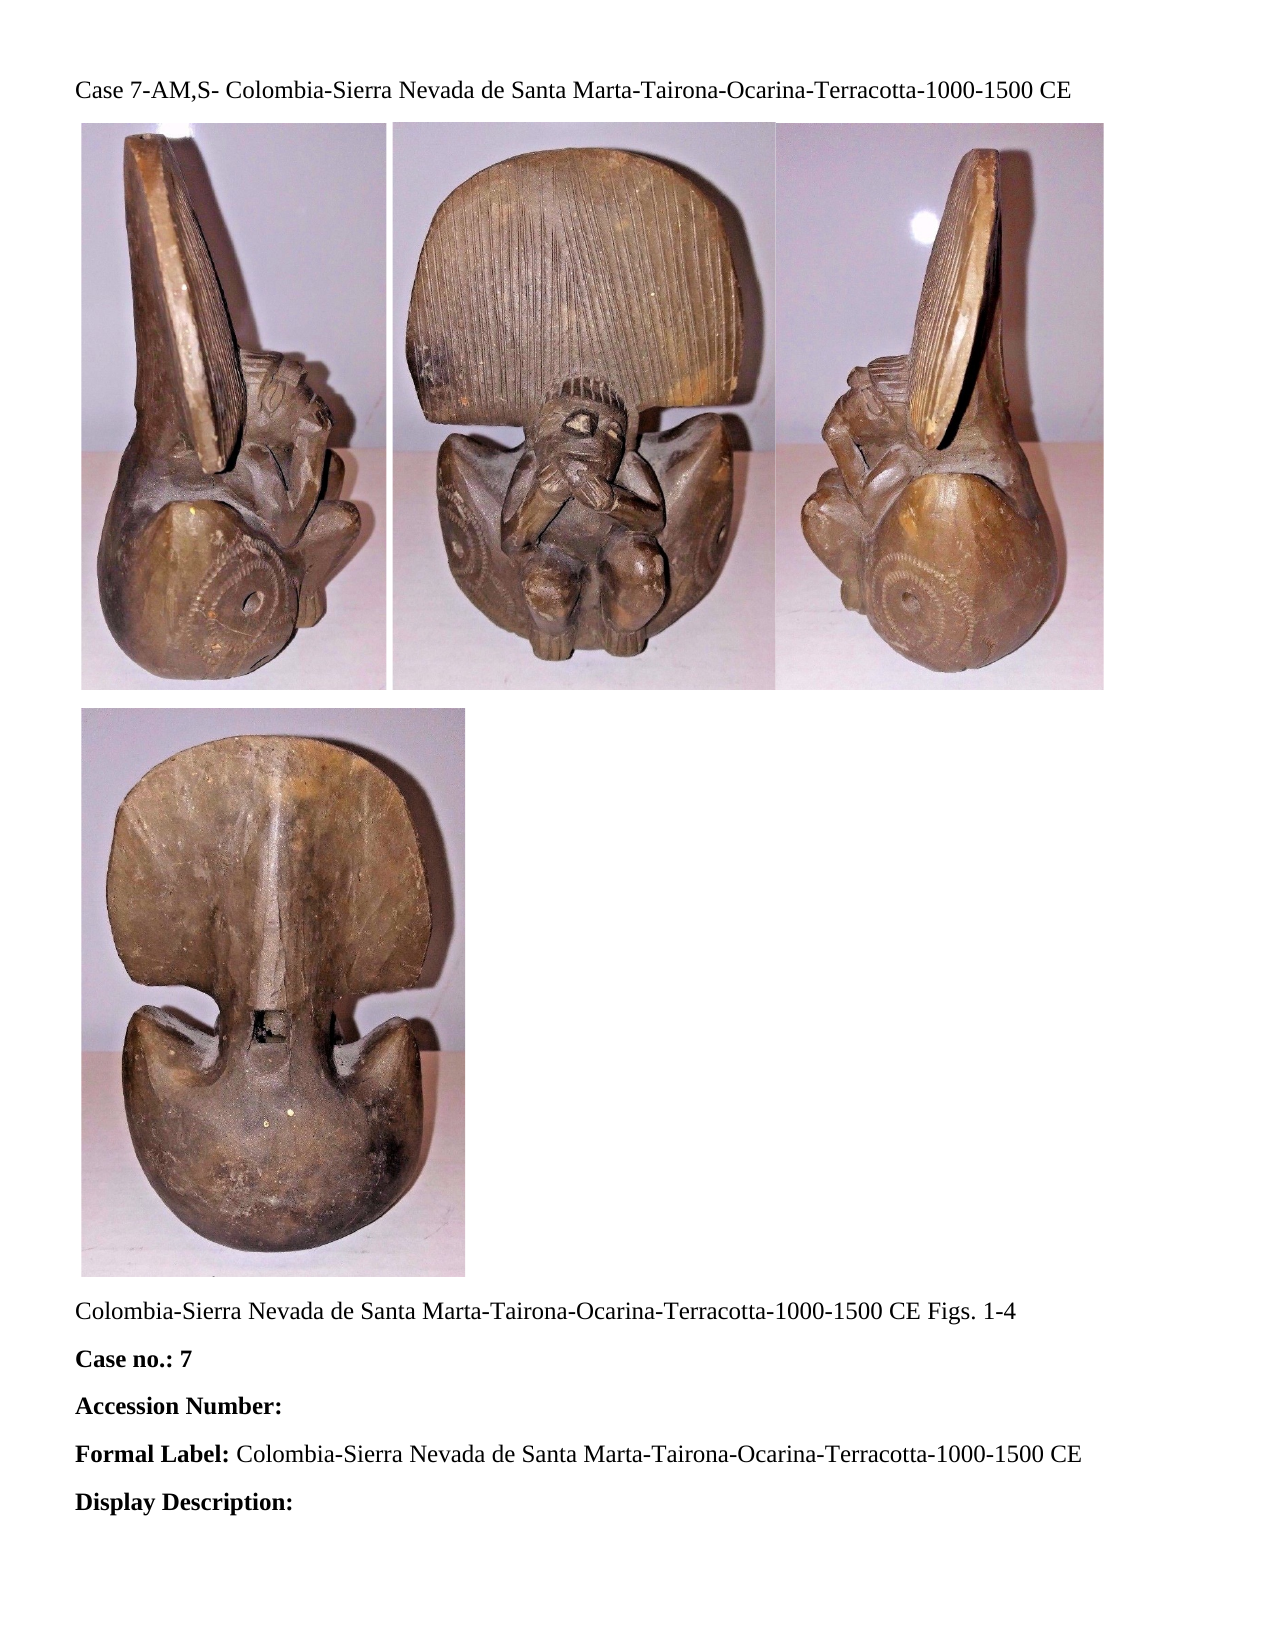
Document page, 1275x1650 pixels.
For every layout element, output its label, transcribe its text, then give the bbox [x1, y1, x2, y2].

picture [81, 123, 387, 690]
text Colombia-Sierra Nevada de Santa Marta-Tairona-Ocarina-Terracotta-1000-1500 CE Figs. 1-4 [75, 1296, 1200, 1325]
text Case no.: 7 [75, 1344, 1200, 1372]
picture [392, 122, 1104, 690]
text Accession Number: [75, 1391, 1200, 1420]
picture [81, 708, 465, 1277]
text Formal Label: Colombia-Sierra Nevada de Santa Marta-Tairona-Ocarina-Terracotta-1000-1500 CE [75, 1439, 1200, 1468]
text Case 7-AM,S- Colombia-Sierra Nevada de Santa Marta-Tairona-Ocarina-Terracotta-1000-1500 CE [75, 75, 1200, 104]
text Display Description: [75, 1487, 1200, 1516]
